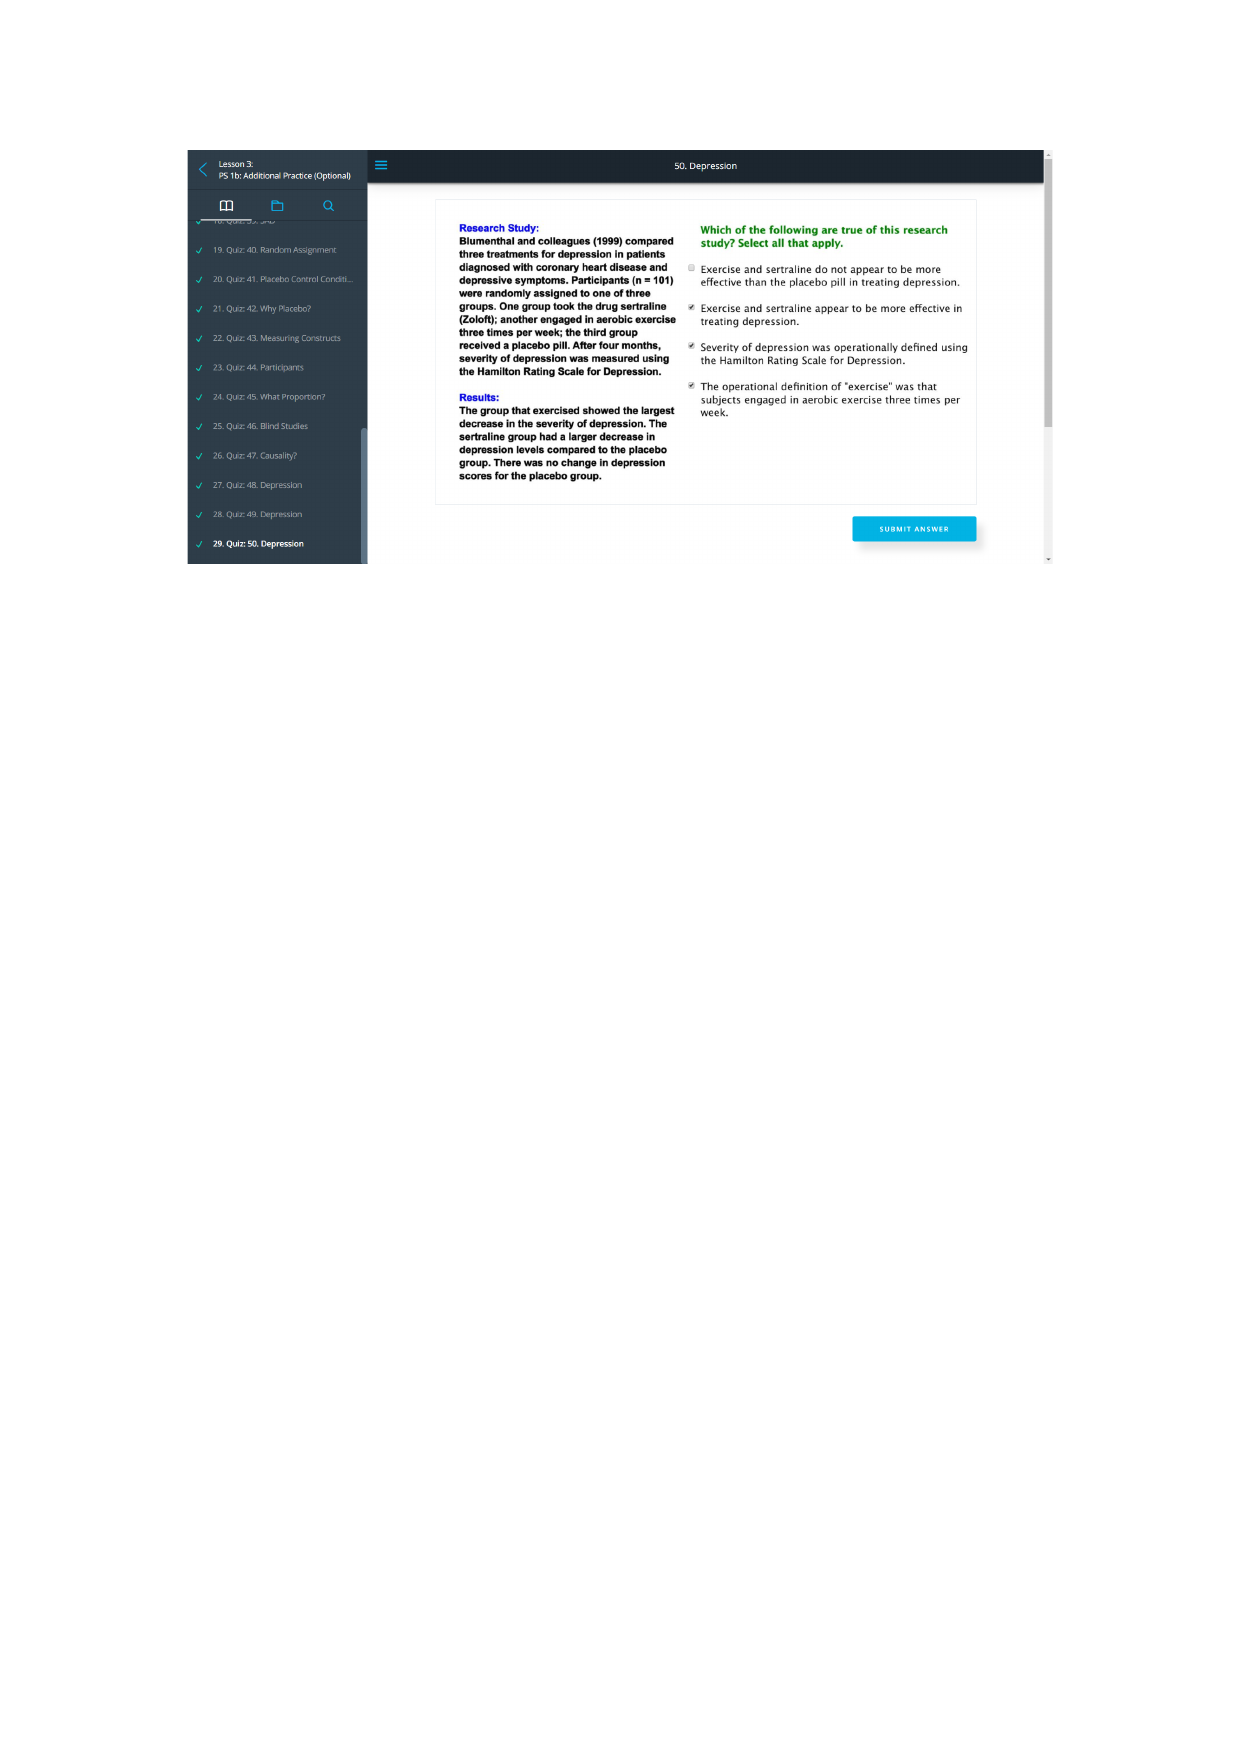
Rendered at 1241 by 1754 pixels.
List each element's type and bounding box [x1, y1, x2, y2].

picture [187, 150, 1053, 564]
